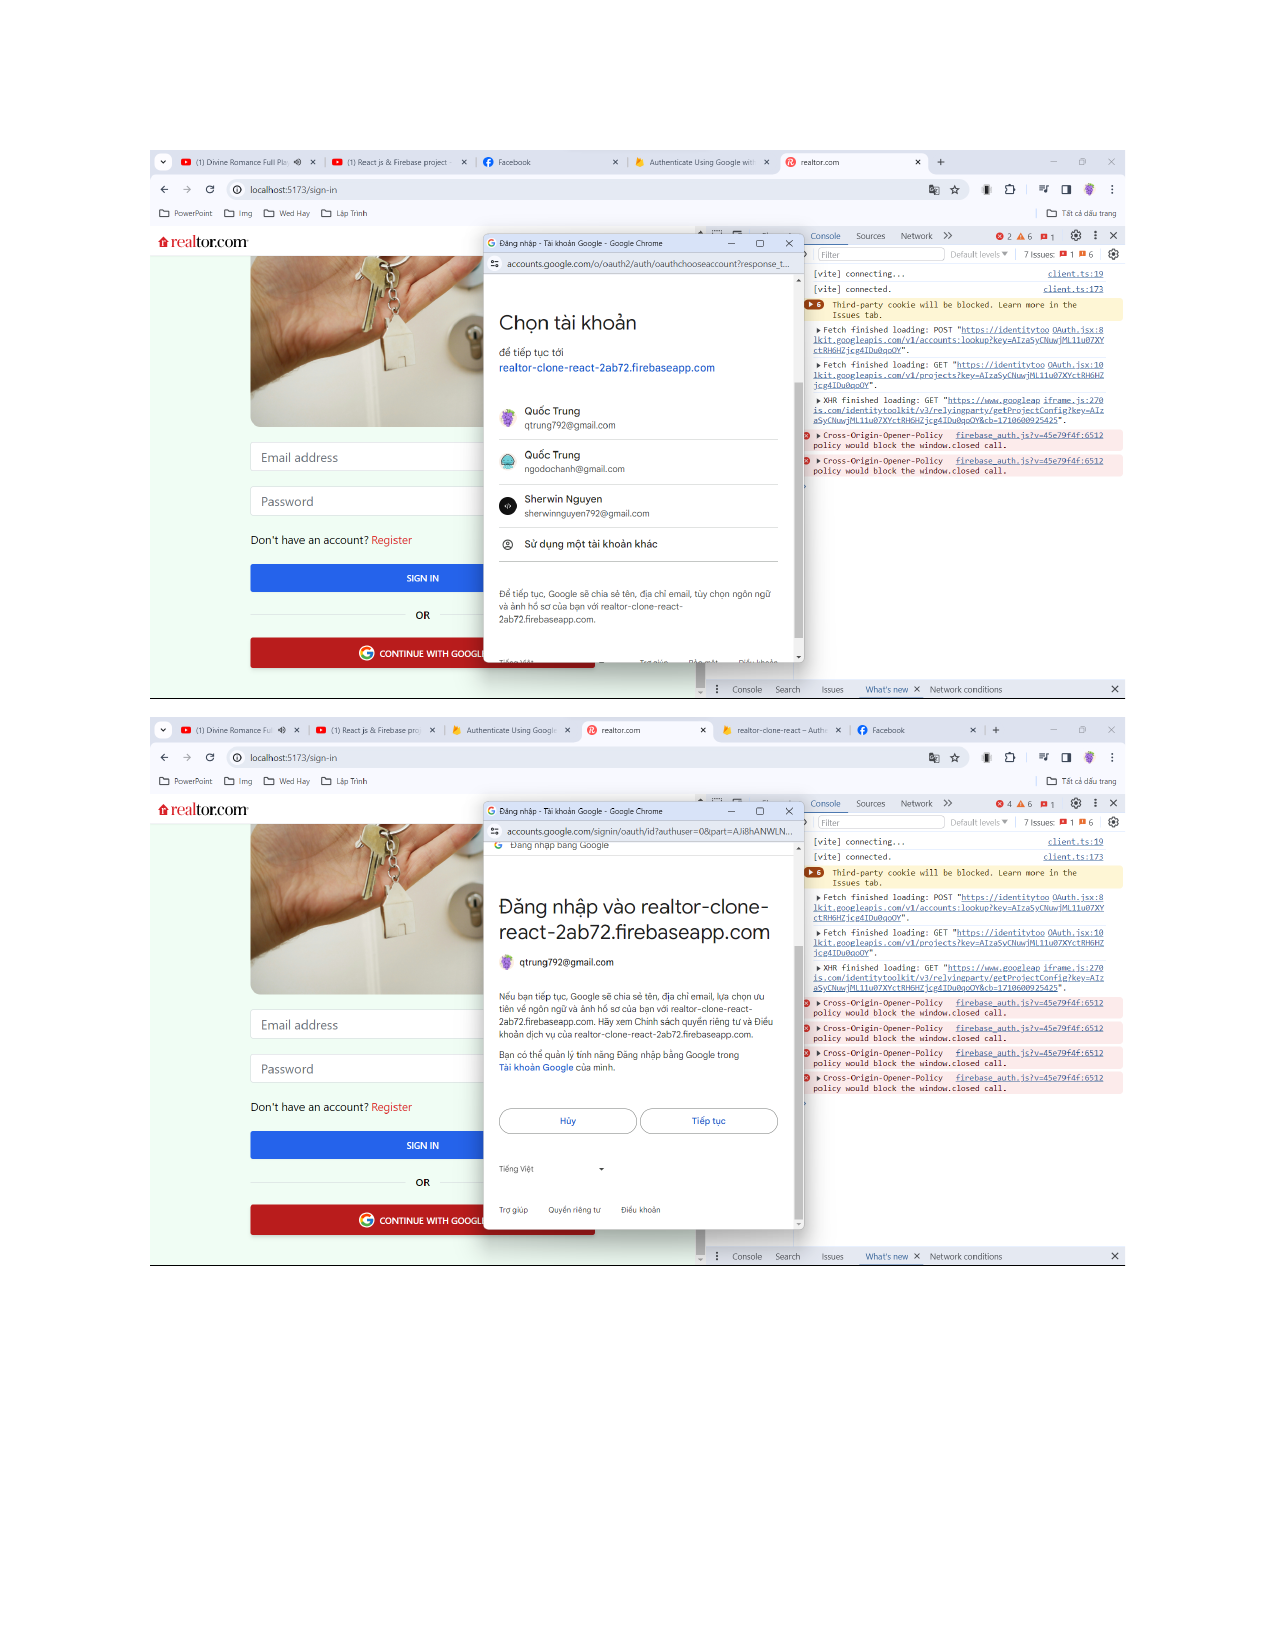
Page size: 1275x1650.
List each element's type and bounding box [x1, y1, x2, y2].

picture [150, 717, 1125, 1266]
picture [150, 150, 1125, 699]
